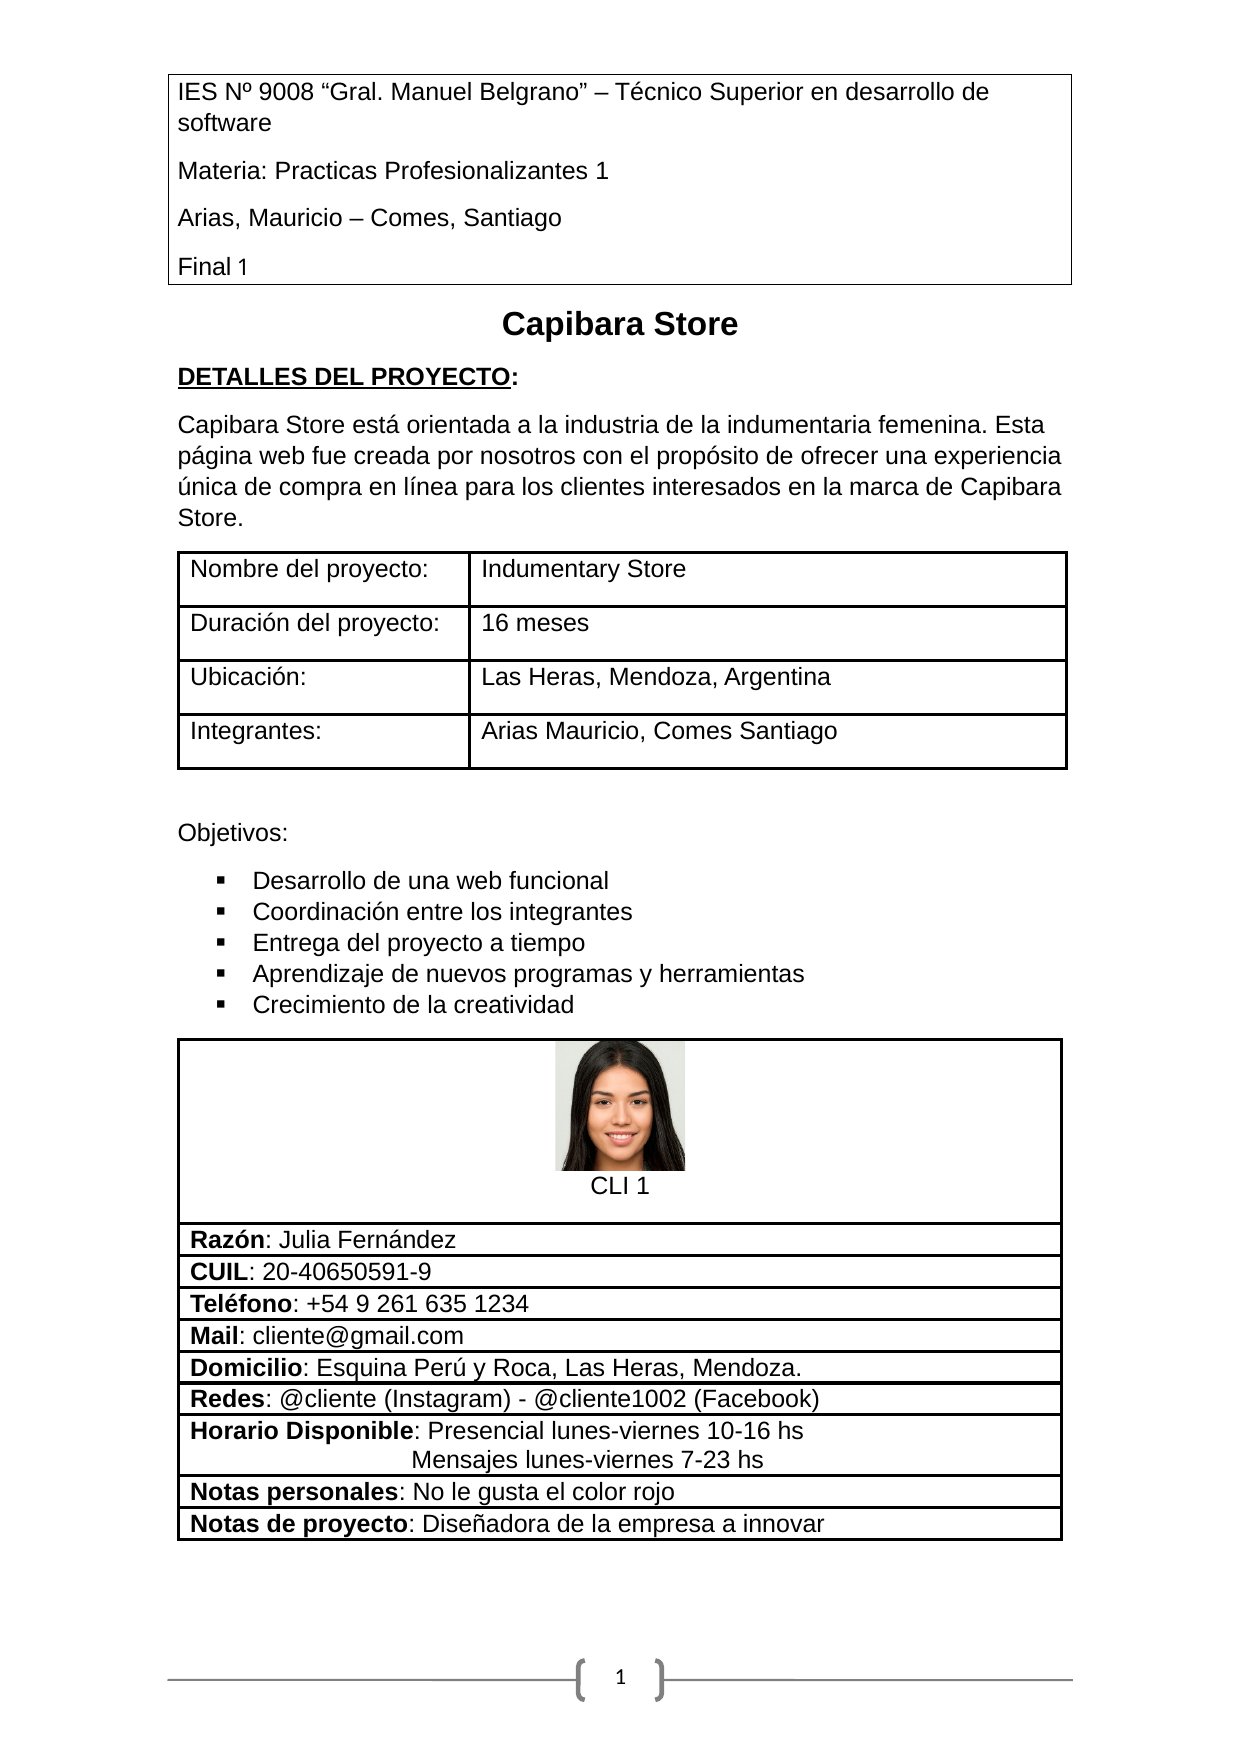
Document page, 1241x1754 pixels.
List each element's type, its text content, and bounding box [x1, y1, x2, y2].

table_header Nombre del proyecto: [180, 554, 468, 605]
table_cell Integrantes: [180, 716, 468, 767]
table_cell Redes: @cliente (Instagram) - @cliente1002 (Facebook) [180, 1385, 1060, 1413]
text Capibara Store está orientada a la industria de la indumentaria femenina. Esta página web fue creada por nosotros con el propósito de ofrecer una experiencia única de compra en línea para los clientes interesados en la marca de Capibara Store. [177, 410, 1063, 532]
table_cell Ubicación: [180, 662, 468, 713]
table_cell Horario Disponible: Presencial lunes-viernes 10-16 hs Mensajes lunes-viernes 7-23 hs [180, 1416, 1060, 1474]
text Objetivos: [177, 818, 1063, 847]
list Crecimiento de la creatividad [215, 990, 1063, 1019]
table_cell Mail: cliente@gmail.com [180, 1321, 1060, 1349]
list Coordinación entre los integrantes [215, 897, 1063, 926]
table_header CLI 1 [180, 1041, 1060, 1222]
text DETALLES DEL PROYECTO: [177, 362, 1063, 391]
picture [555, 1041, 686, 1171]
table_cell Razón: Julia Fernández [180, 1225, 1060, 1254]
text Capibara Store [177, 304, 1063, 343]
table_cell CUIL: 20-40650591-9 [180, 1257, 1060, 1286]
table_cell Duración del proyecto: [180, 608, 468, 659]
table_header Indumentary Store [471, 554, 1065, 605]
table_cell 16 meses [471, 608, 1065, 659]
table_cell Domicilio: Esquina Perú y Roca, Las Heras, Mendoza. [180, 1353, 1060, 1381]
table_cell Teléfono: +54 9 261 635 1234 [180, 1289, 1060, 1318]
list Entrega del proyecto a tiempo [215, 928, 1063, 957]
table_cell Arias Mauricio, Comes Santiago [471, 716, 1065, 767]
table_cell Las Heras, Mendoza, Argentina [471, 662, 1065, 713]
table_cell Notas personales: No le gusta el color rojo [180, 1477, 1060, 1506]
table_cell Notas de proyecto: Diseñadora de la empresa a innovar [180, 1509, 1060, 1538]
list Aprendizaje de nuevos programas y herramientas [215, 959, 1063, 988]
list Desarrollo de una web funcional [215, 866, 1063, 894]
